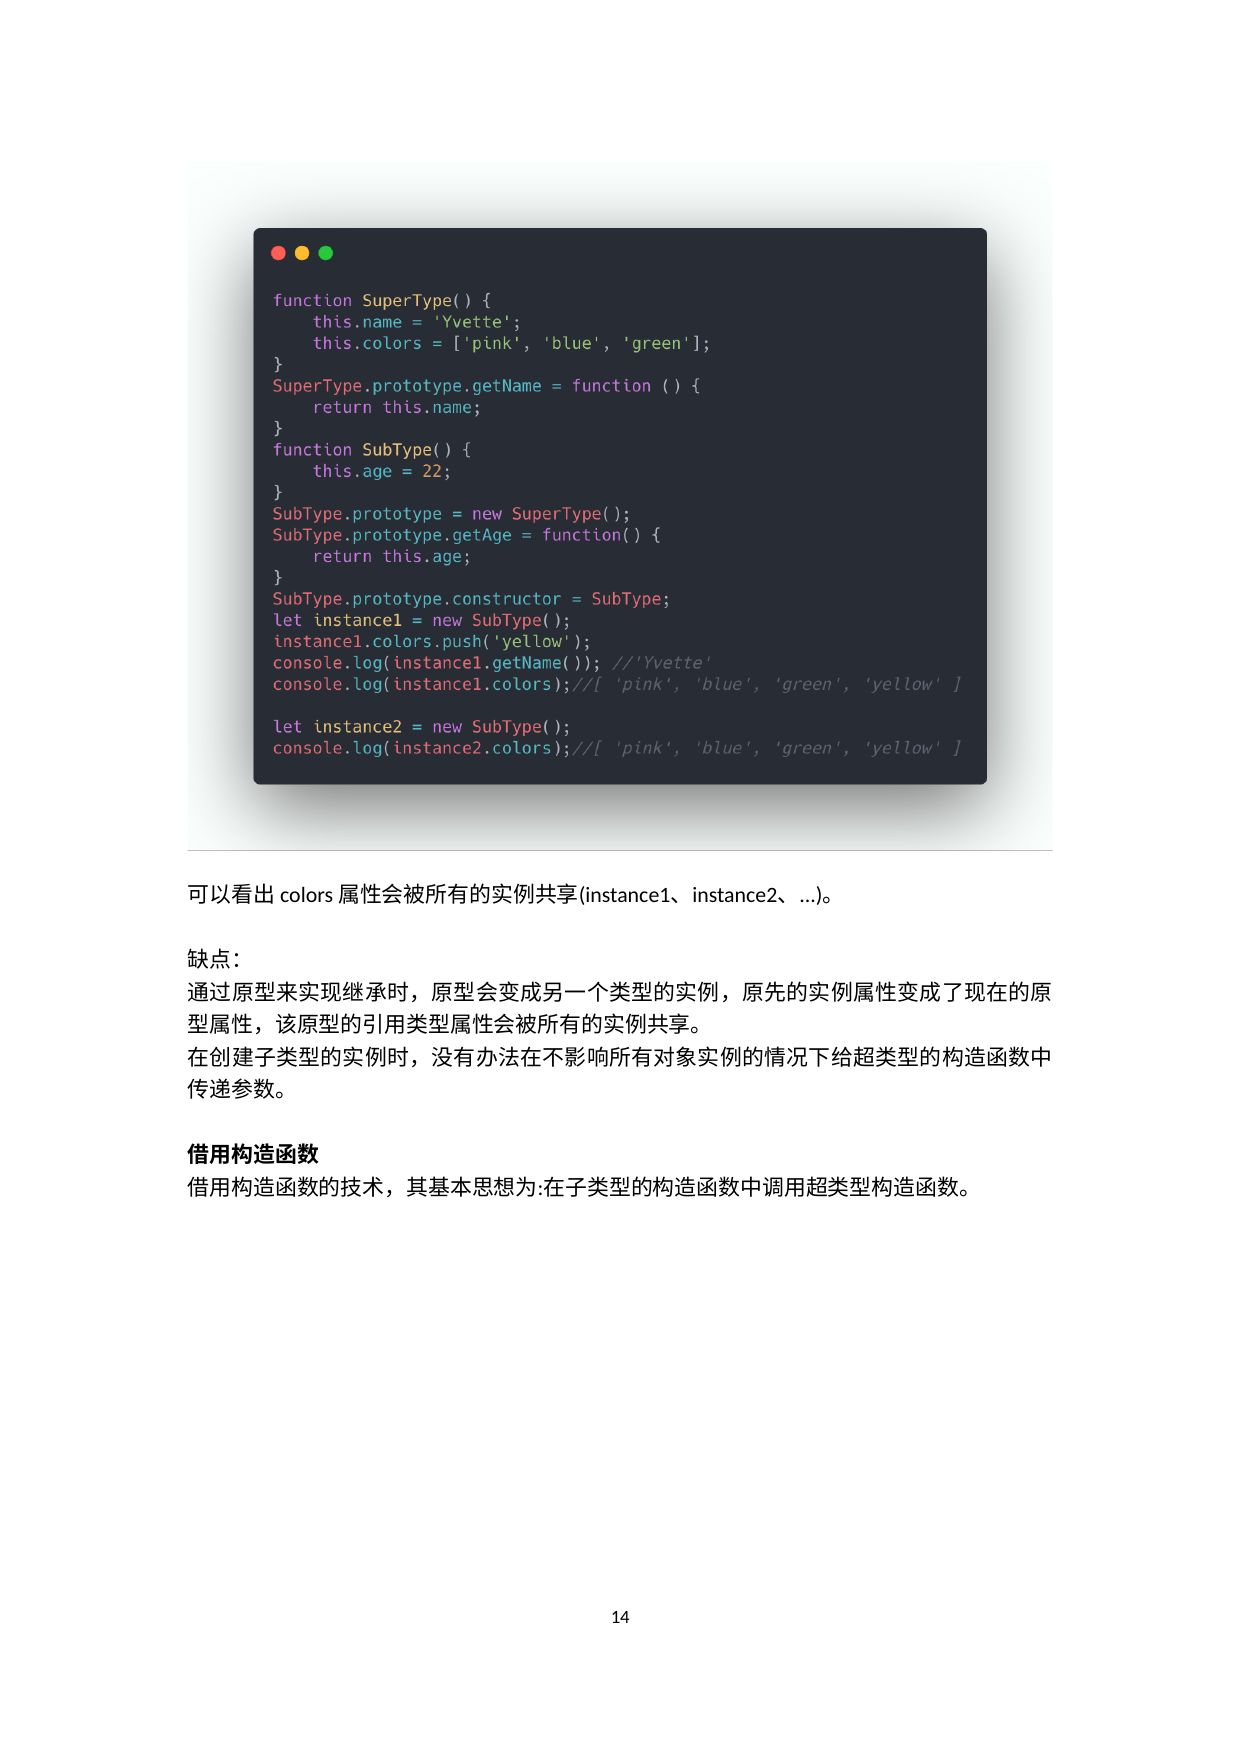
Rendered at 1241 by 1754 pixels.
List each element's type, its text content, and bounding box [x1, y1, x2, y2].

text 通过原型来实现继承时，原型会变成另一个类型的实例，原先的实例属性变成了现在的原型属性，该原型的引用类型属性会被所有的实例共享。 [187, 974, 1053, 1039]
text 缺点： [187, 942, 1053, 974]
text 借用构造函数的技术，其基本思想为:在子类型的构造函数中调用超类型构造函数。 [187, 1169, 1053, 1202]
text 借用构造函数 [187, 1137, 1053, 1169]
picture [187, 162, 1053, 851]
text 在创建子类型的实例时，没有办法在不影响所有对象实例的情况下给超类型的构造函数中传递参数。 [187, 1039, 1053, 1104]
text 可以看出 colors 属性会被所有的实例共享(instance1、instance2、...)。 [187, 877, 1053, 909]
